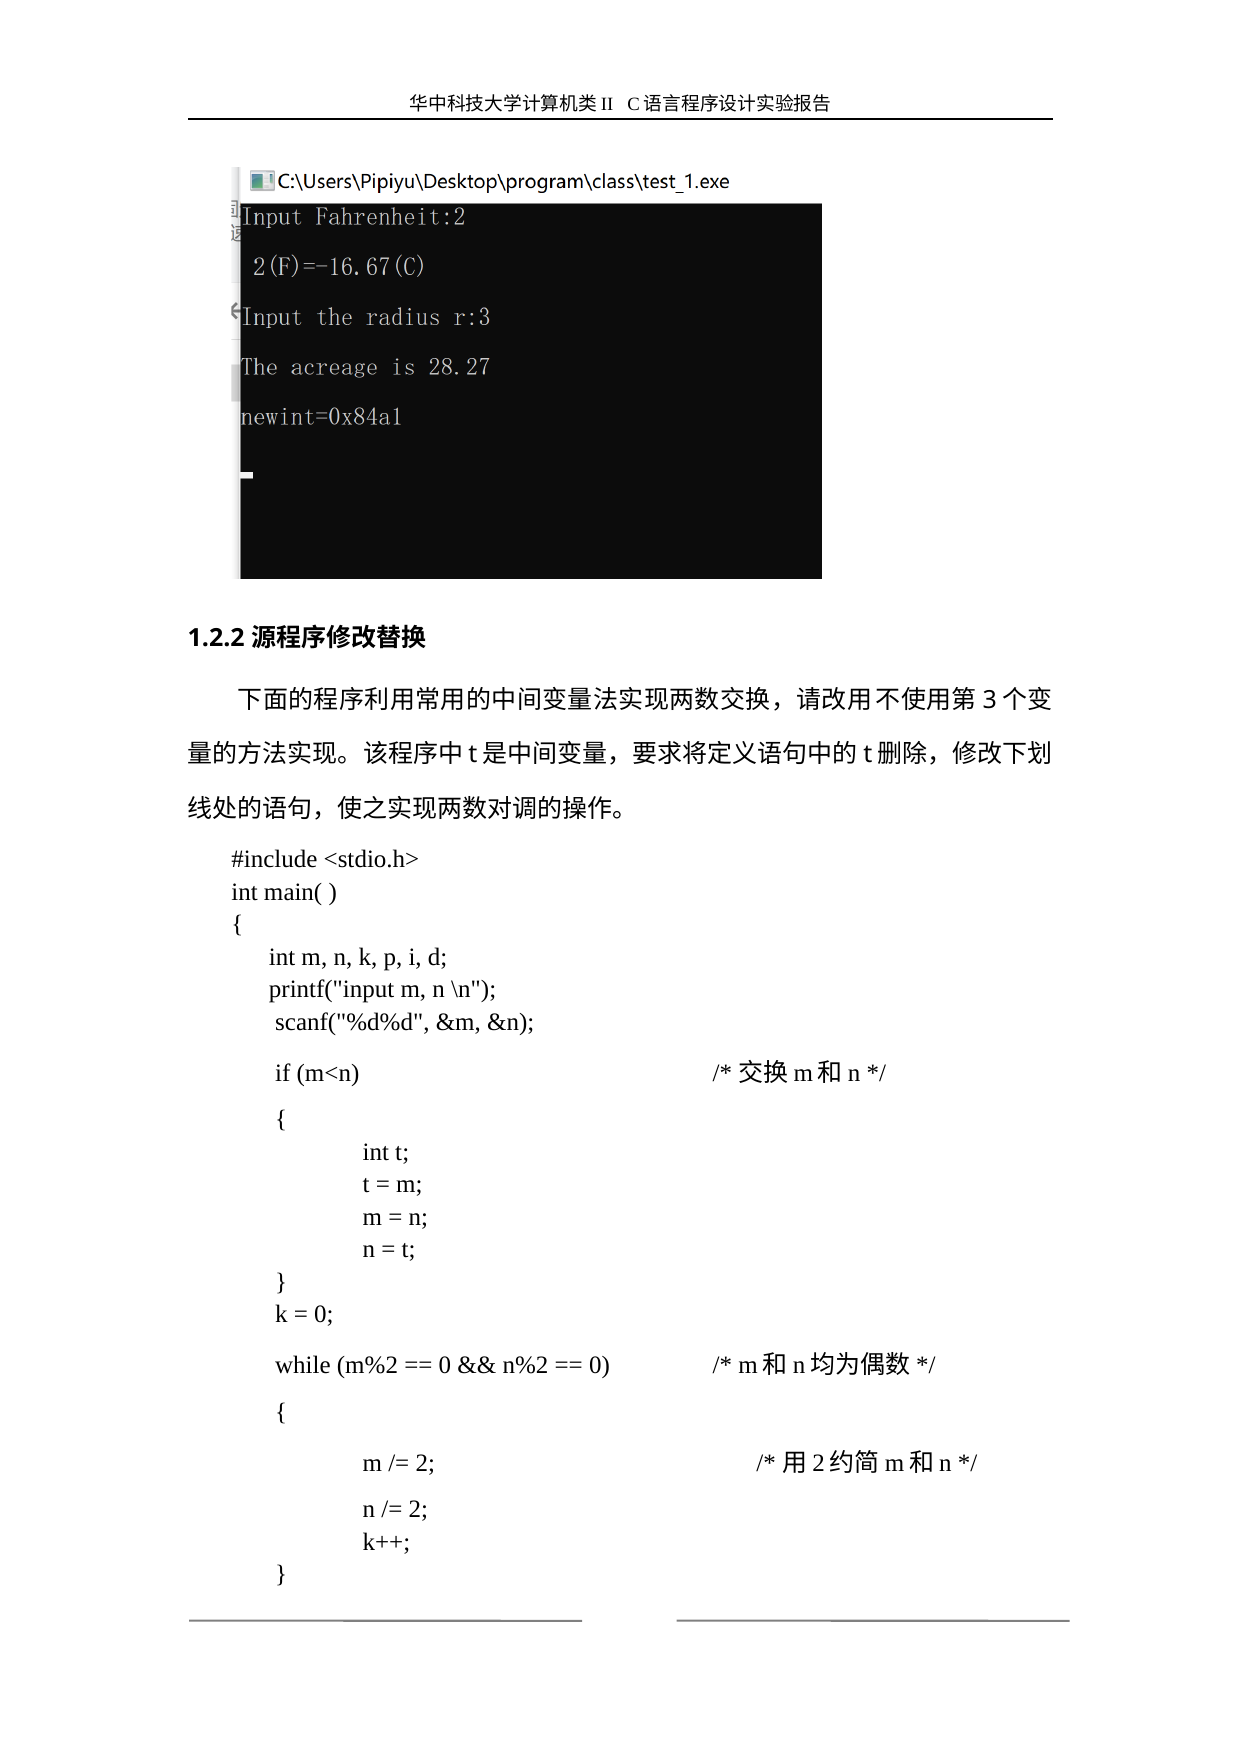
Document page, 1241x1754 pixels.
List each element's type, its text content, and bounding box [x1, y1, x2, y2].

text m = n; [231, 1200, 1053, 1233]
text int main( ) [187, 875, 1053, 908]
text 1.2.2 源程序修改替换 [187, 617, 1053, 653]
text n /= 2; [231, 1493, 1053, 1525]
picture [231, 167, 822, 579]
text m /= 2; /* 用2约简m和n */ [231, 1428, 1053, 1493]
text } [231, 1558, 1053, 1590]
text int t; [231, 1135, 1053, 1168]
text if (m<n) /* 交换m和n */ [231, 1038, 1053, 1103]
text scanf("%d%d", &m, &n); [231, 1005, 1053, 1038]
text #include <stdio.h> [187, 843, 1053, 875]
text printf("input m, n \n"); [225, 973, 1053, 1005]
text int m, n, k, p, i, d; [225, 940, 1053, 973]
text { [231, 1103, 1053, 1135]
text } [231, 1265, 1053, 1298]
text k = 0; [231, 1298, 1053, 1330]
text { [187, 908, 1053, 940]
text n = t; [231, 1233, 1053, 1265]
text k++; [231, 1525, 1053, 1558]
text t = m; [231, 1168, 1053, 1200]
text 下面的程序利用常用的中间变量法实现两数交换，请改用不使用第3个变量的方法实现。该程序中t是中间变量，要求将定义语句中的t删除，修改下划线处的语句，使之实现两数对调的操作。 [187, 679, 1053, 824]
text { [231, 1395, 1053, 1428]
text while (m%2 == 0 && n%2 == 0) /* m和n均为偶数 */ [231, 1330, 1053, 1395]
